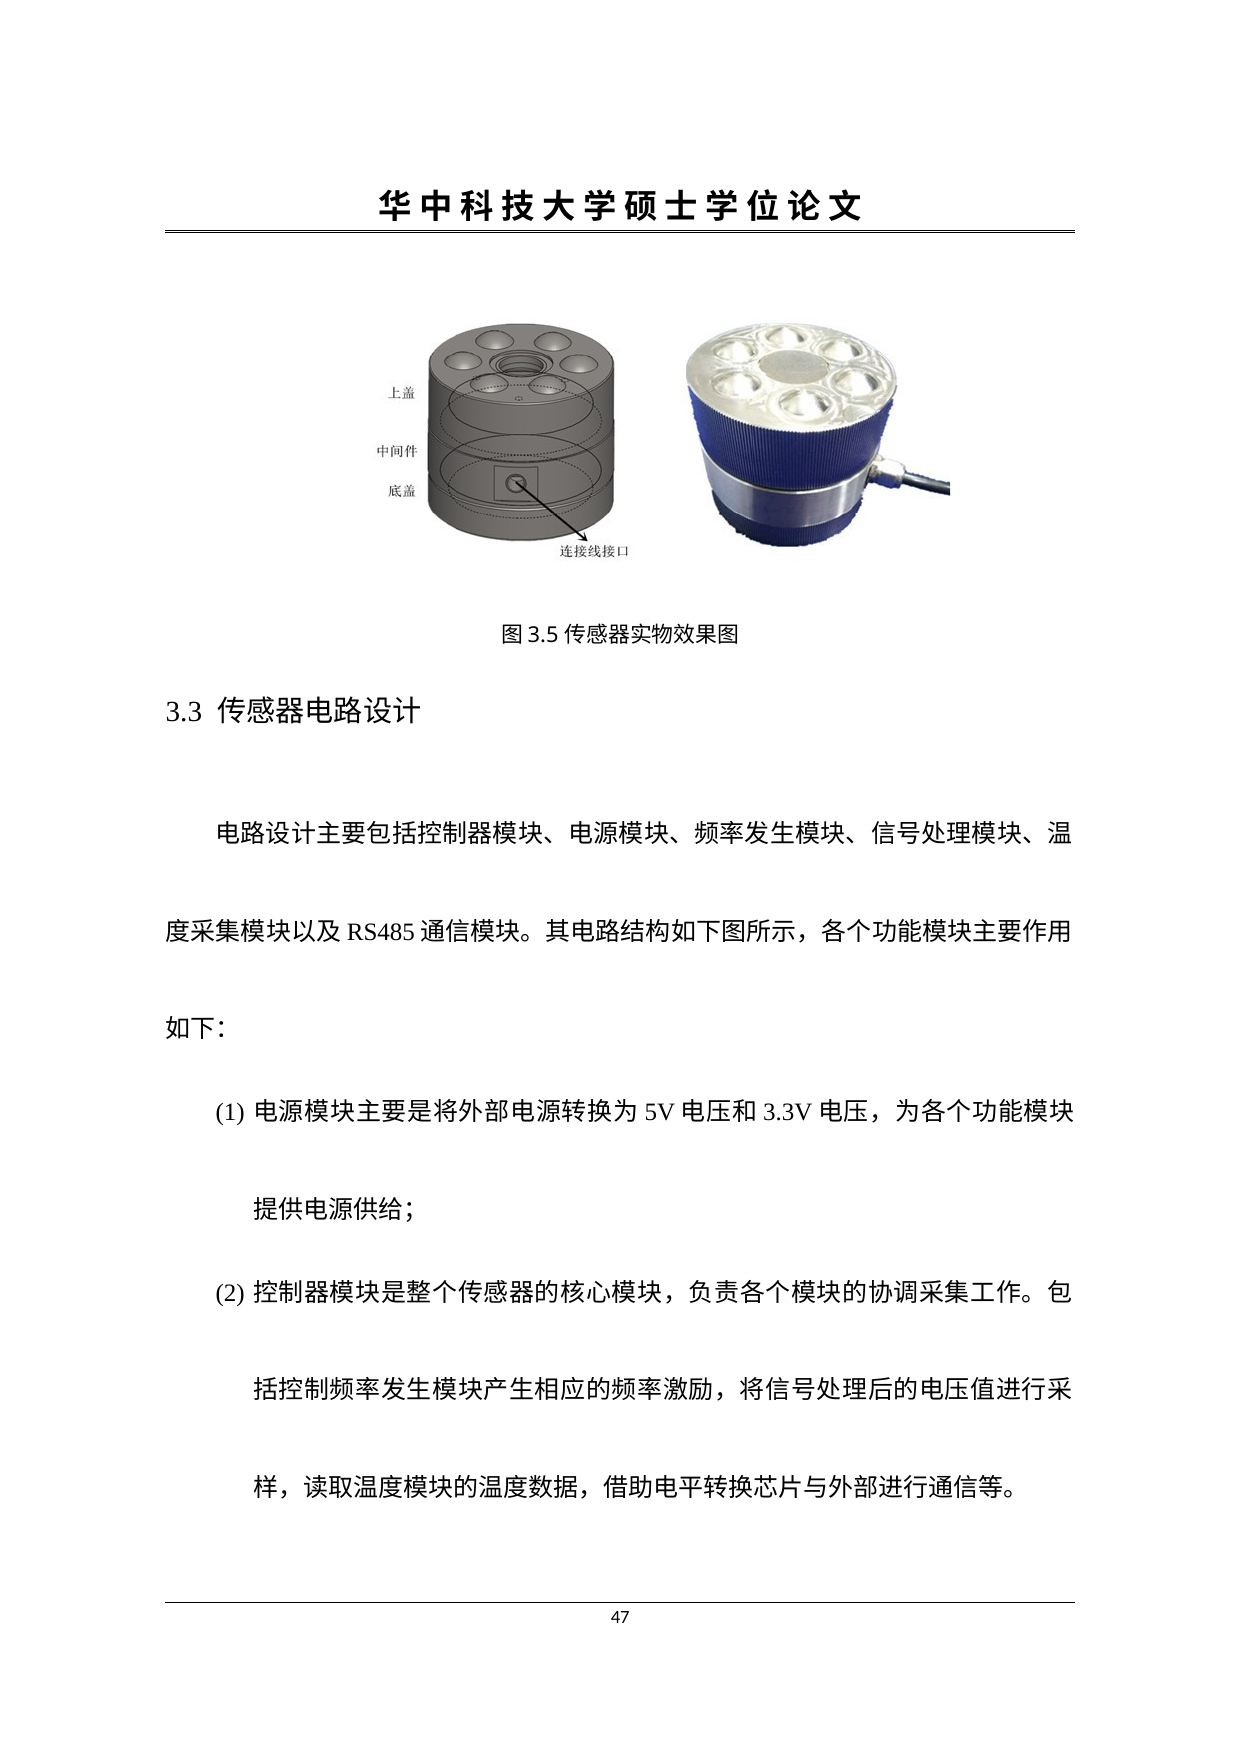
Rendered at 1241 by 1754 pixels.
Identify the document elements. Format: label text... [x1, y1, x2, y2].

text 图3.5 传感器实物效果图 [165, 617, 1075, 649]
list 控制器模块是整个传感器的核心模块，负责各个模块的协调采集工作。包括控制频率发生模块产生相应的频率激励，将信号处理后的电压值进行采样，读取温度模块的温度数据，借助电平转换芯片与外部进行通信等。 [215, 1258, 1075, 1518]
list 传感器电路设计 [165, 676, 1075, 741]
list 电源模块主要是将外部电源转换为5V电压和3.3V电压，为各个功能模块提供电源供给； [215, 1077, 1075, 1240]
text 电路设计主要包括控制器模块、电源模块、频率发生模块、信号处理模块、温度采集模块以及RS485通信模块。其电路结构如下图所示，各个功能模块主要作用如下： [165, 799, 1075, 1059]
picture [357, 277, 951, 593]
